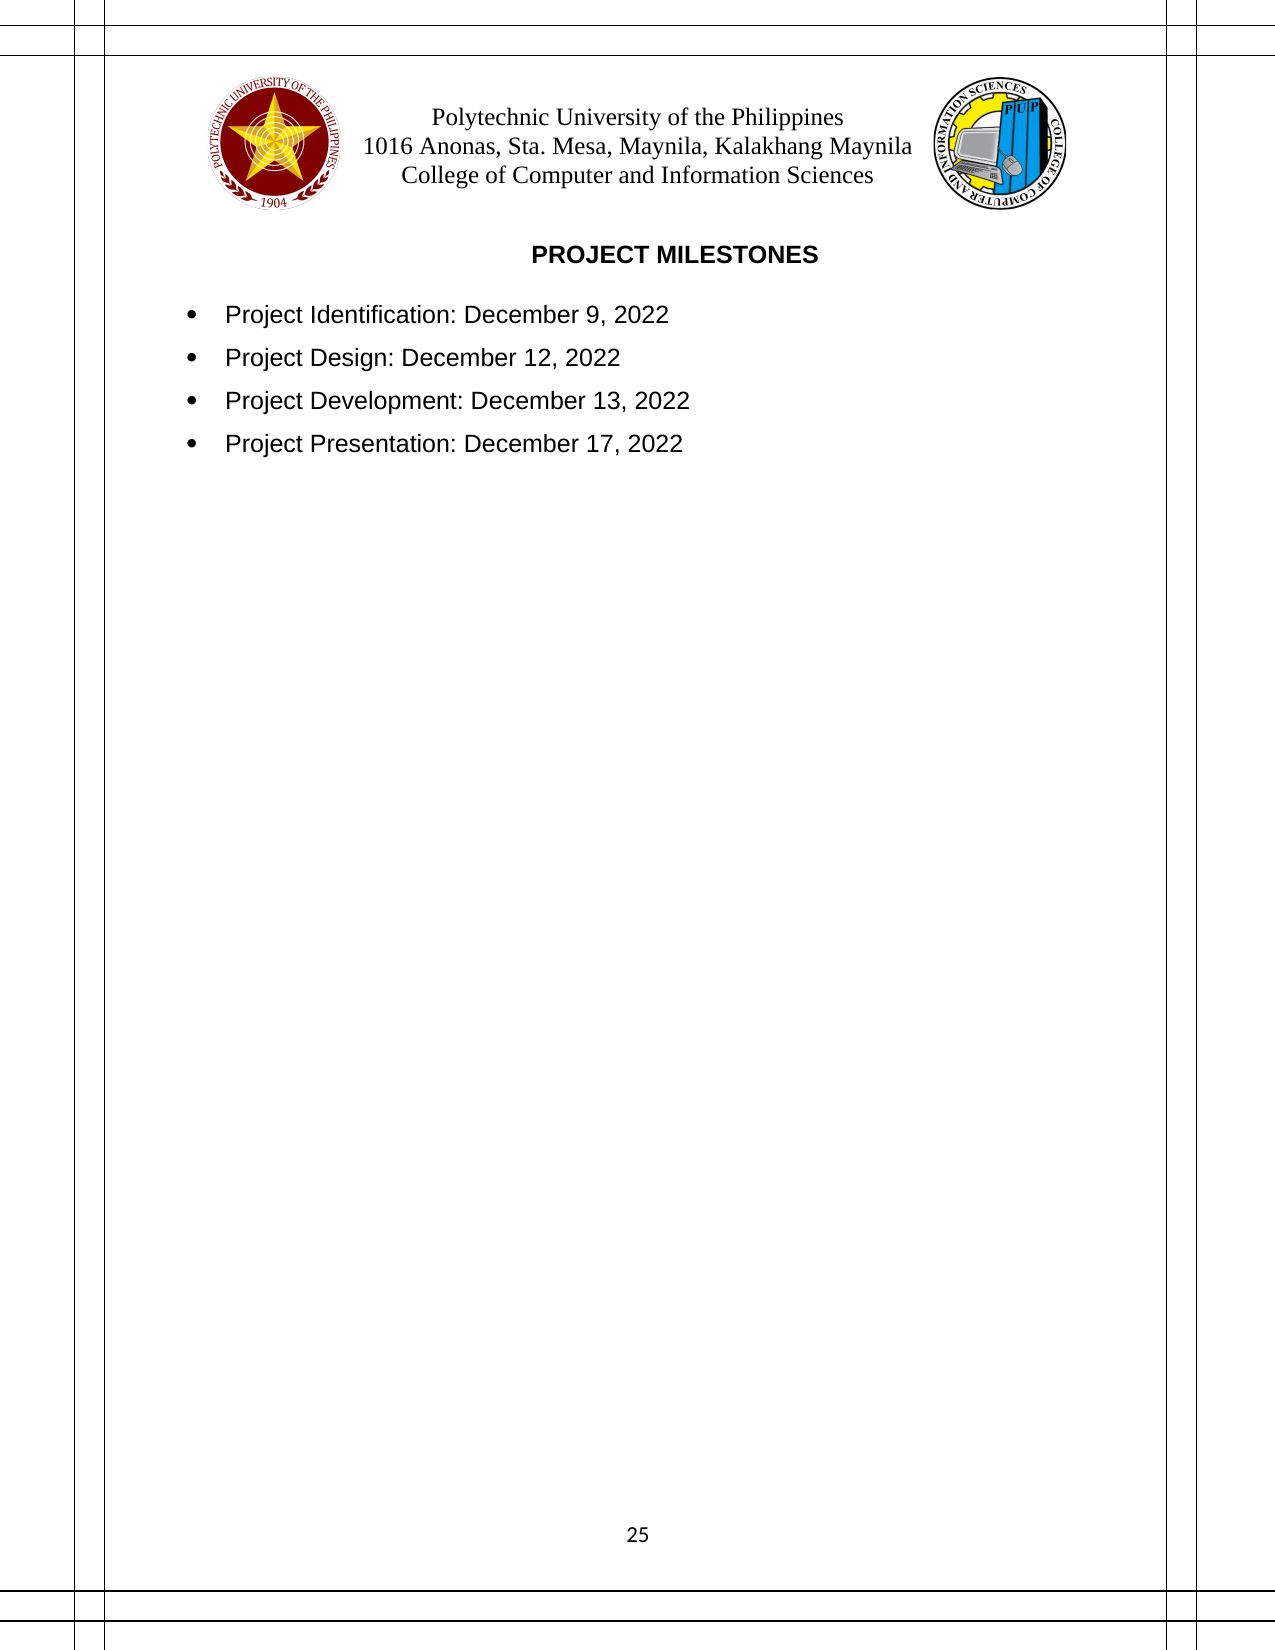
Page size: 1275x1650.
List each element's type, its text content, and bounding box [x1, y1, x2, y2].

picture [207, 77, 341, 210]
picture [933, 77, 1067, 210]
list Project Identification: December 9, 2022 [150, 300, 1125, 329]
list Project Design: December 12, 2022 [150, 343, 1125, 372]
text PROJECT MILESTONES [150, 240, 1125, 269]
list Project Presentation: December 17, 2022 [150, 429, 1125, 458]
list Project Development: December 13, 2022 [150, 386, 1125, 415]
